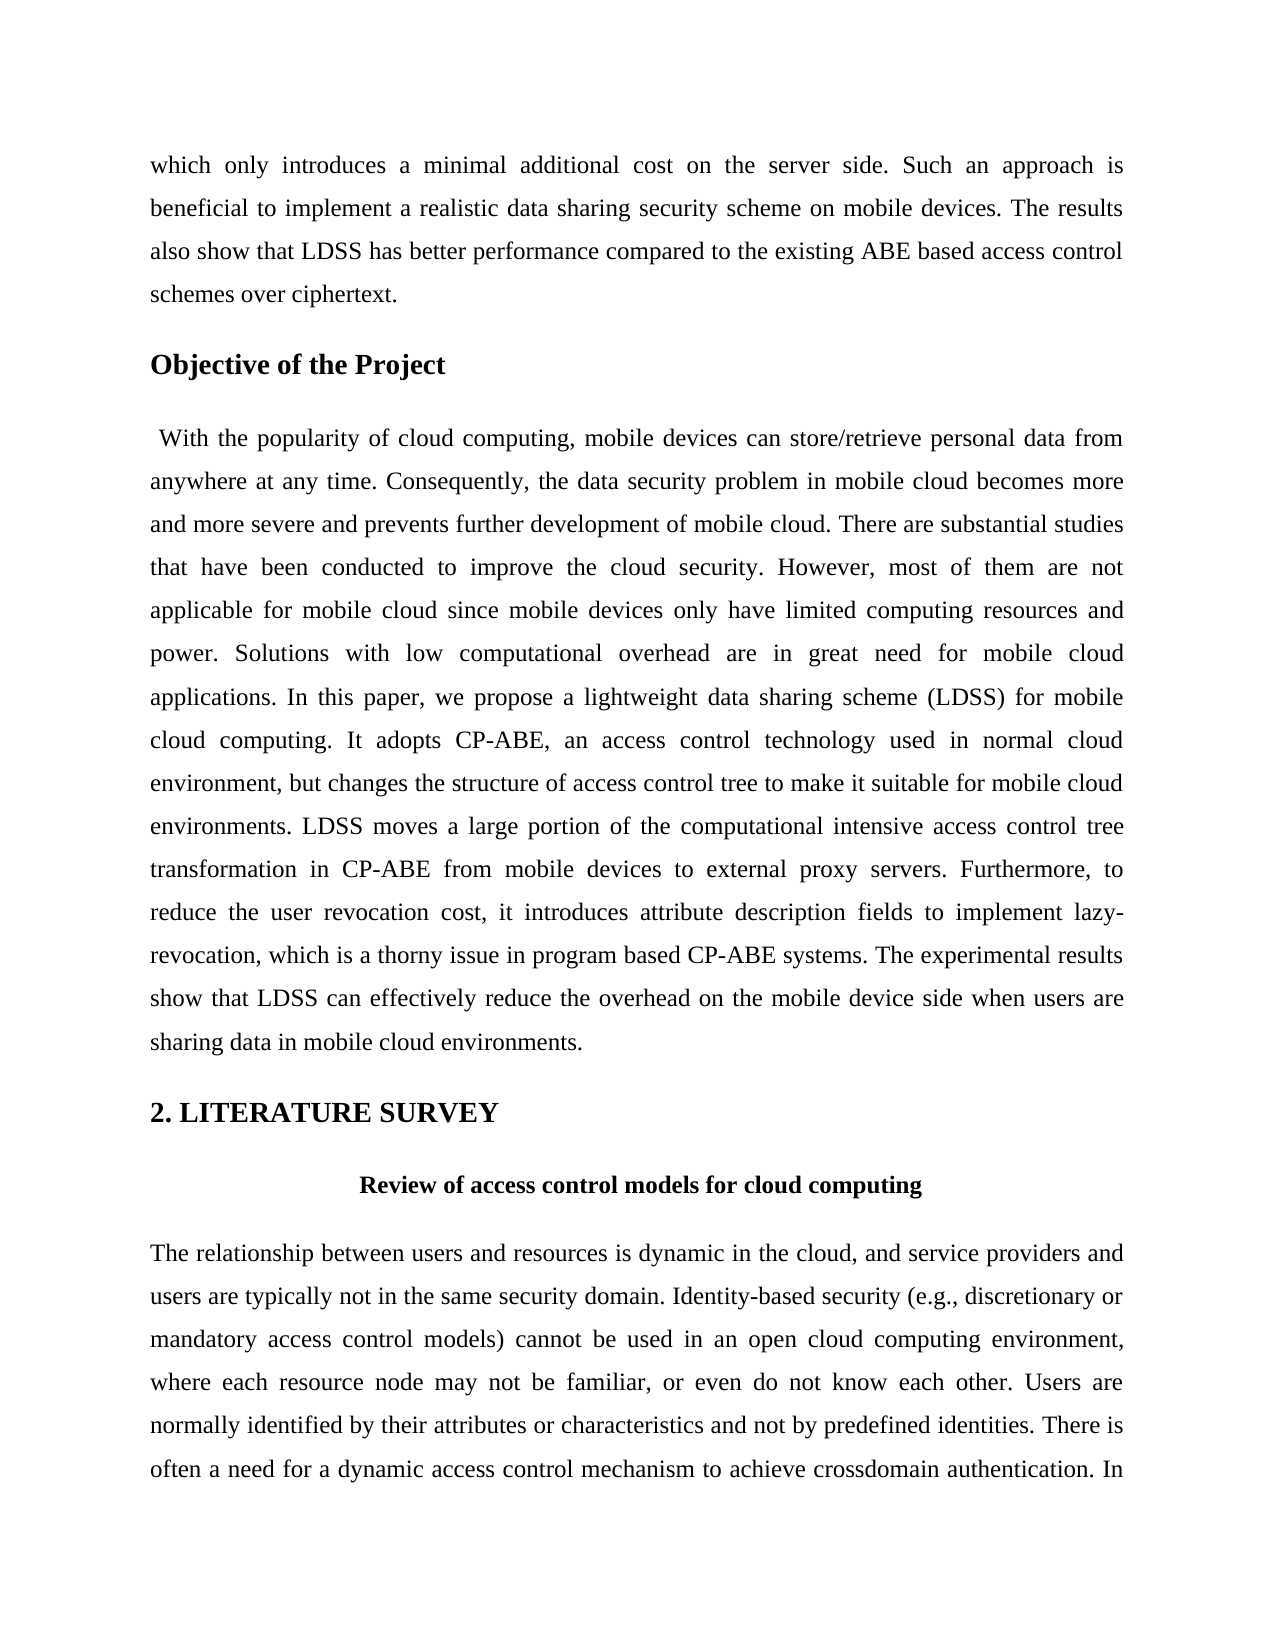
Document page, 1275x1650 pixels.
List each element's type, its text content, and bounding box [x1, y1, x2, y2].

text Review of access control models for cloud computing [150, 1170, 1125, 1199]
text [150, 150, 1125, 308]
text 2. LITERATURE SURVEY [150, 1095, 1125, 1128]
text Objective of the Project [150, 347, 1125, 381]
text With the popularity of cloud computing, mobile devices can store/retrieve personal data from anywhere at any time. Consequently, the data security problem in mobile cloud becomes more and more severe and prevents further development of mobile cloud. There are substantial studies that have been conducted to improve the cloud security. However, most of them are not applicable for mobile cloud since mobile devices only have limited computing resources and power. Solutions with low computational overhead are in great need for mobile cloud applications. In this paper, we propose a lightweight data sharing scheme (LDSS) for mobile cloud computing. It adopts CP-ABE, an access control technology used in normal cloud environment, but changes the structure of access control tree to make it suitable for mobile cloud environments. LDSS moves a large portion of the computational intensive access control tree transformation in CP-ABE from mobile devices to external proxy servers. Furthermore, to reduce the user revocation cost, it introduces attribute description fields to implement lazy-revocation, which is a thorny issue in program based CP-ABE systems. The experimental results show that LDSS can effectively reduce the overhead on the mobile device side when users are sharing data in mobile cloud environments. [150, 423, 1125, 1055]
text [150, 1238, 1125, 1482]
